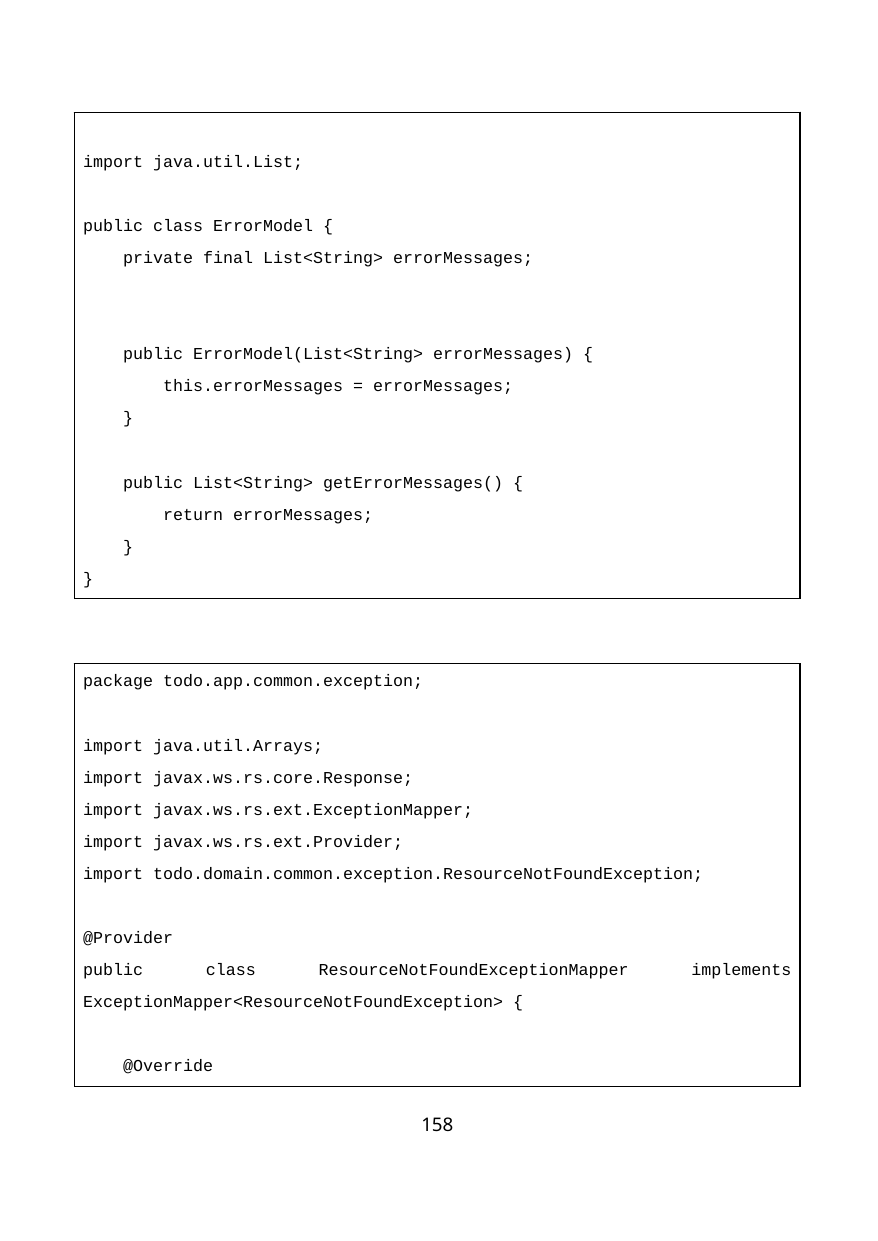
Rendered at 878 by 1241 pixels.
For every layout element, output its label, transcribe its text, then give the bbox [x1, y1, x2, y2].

text } [83, 532, 791, 561]
text import java.util.Arrays; [83, 731, 791, 763]
text public class ErrorModel { [83, 211, 791, 243]
text @Override [75, 1048, 799, 1086]
text return errorMessages; [83, 500, 791, 532]
text private final List<String> errorMessages; [83, 243, 791, 275]
text import javax.ws.rs.ext.Provider; [83, 827, 791, 859]
text public ErrorModel(List<String> errorMessages) { [83, 339, 791, 371]
text public List<String> getErrorMessages() { [83, 468, 791, 500]
text import java.util.List; [83, 147, 791, 179]
text package todo.app.common.exception; [75, 664, 799, 698]
text } [83, 403, 791, 436]
text } [75, 561, 799, 598]
text this.errorMessages = errorMessages; [83, 371, 791, 403]
text import todo.domain.common.exception.ResourceNotFoundException; [83, 859, 791, 891]
text import javax.ws.rs.ext.ExceptionMapper; [83, 795, 791, 827]
text @Provider [83, 923, 791, 955]
text import javax.ws.rs.core.Response; [83, 763, 791, 795]
text public class ResourceNotFoundExceptionMapper implements ExceptionMapper<ResourceNotFoundException> { [83, 955, 791, 1019]
